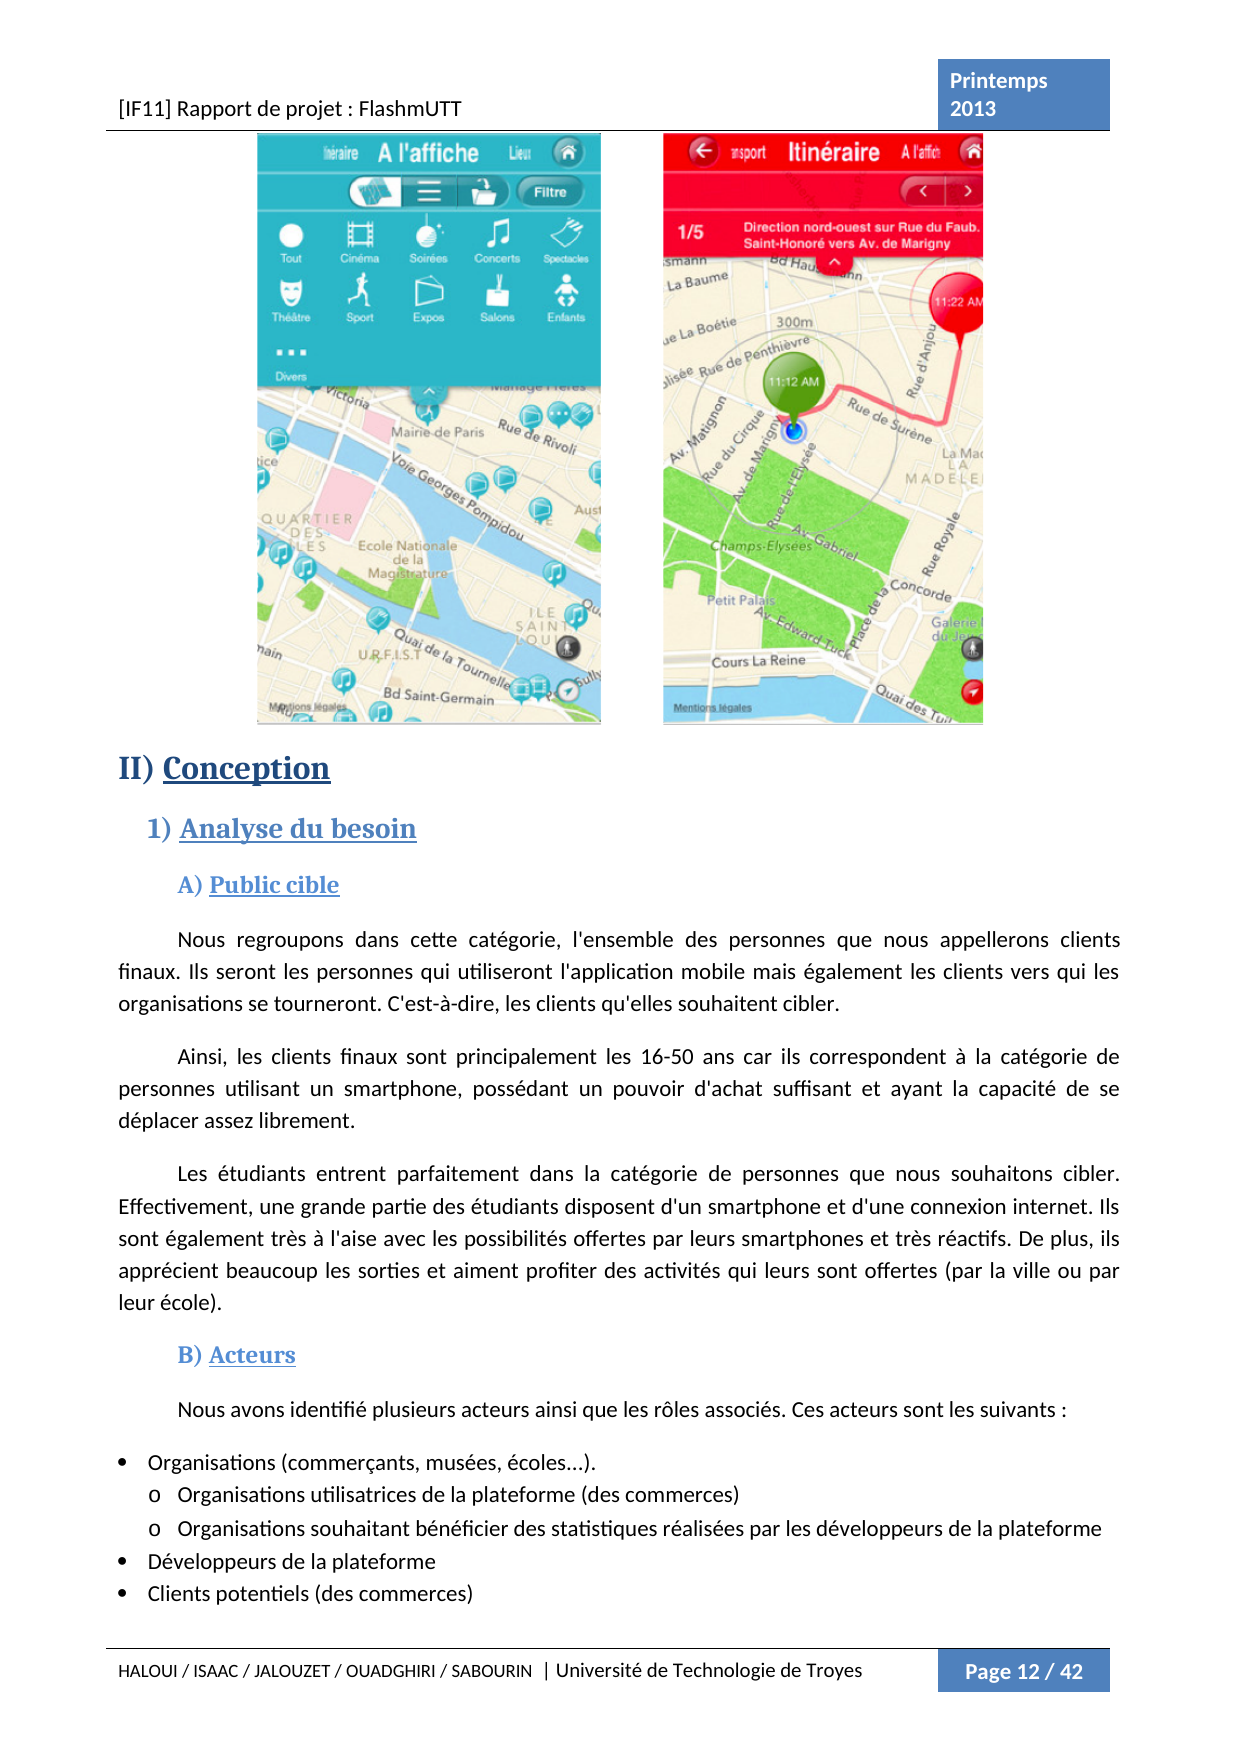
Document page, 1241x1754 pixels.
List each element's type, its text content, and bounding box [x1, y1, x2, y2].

list Développeurs de la plateforme [118, 1547, 1122, 1575]
subtitle Conception [118, 749, 1122, 787]
subtitle Acteurs [177, 1341, 1122, 1370]
list Organisations souhaitant bénéficier des statistiques réalisées par les développeurs de la plateforme [148, 1514, 1122, 1543]
text Nous regroupons dans cette catégorie, l'ensemble des personnes que nous appellerons clients finaux. Ils seront les personnes qui utiliseront l'application mobile mais également les clients vers qui les organisations se tourneront. C'est-à-dire, les clients qu'elles souhaitent cibler. [118, 925, 1122, 1017]
picture [663, 133, 984, 725]
text Nous avons identifié plusieurs acteurs ainsi que les rôles associés. Ces acteurs sont les suivants : [118, 1395, 1122, 1423]
subtitle Analyse du besoin [148, 812, 1122, 846]
list Organisations (commerçants, musées, écoles...). [118, 1448, 1122, 1476]
text Les étudiants entrent parfaitement dans la catégorie de personnes que nous souhaitons cibler. Effectivement, une grande partie des étudiants disposent d'un smartphone et d'une connexion internet. Ils sont également très à l'aise avec les possibilités offertes par leurs smartphones et très réactifs. De plus, ils apprécient beaucoup les sorties et aiment profiter des activités qui leurs sont offertes (par la ville ou par leur école). [118, 1159, 1122, 1316]
subtitle Public cible [177, 871, 1122, 900]
text Ainsi, les clients finaux sont principalement les 16-50 ans car ils correspondent à la catégorie de personnes utilisant un smartphone, possédant un pouvoir d'achat suffisant et ayant la capacité de se déplacer assez librement. [118, 1042, 1122, 1134]
list Organisations utilisatrices de la plateforme (des commerces) [148, 1480, 1122, 1509]
list Clients potentiels (des commerces) [118, 1579, 1122, 1608]
picture [257, 133, 602, 725]
